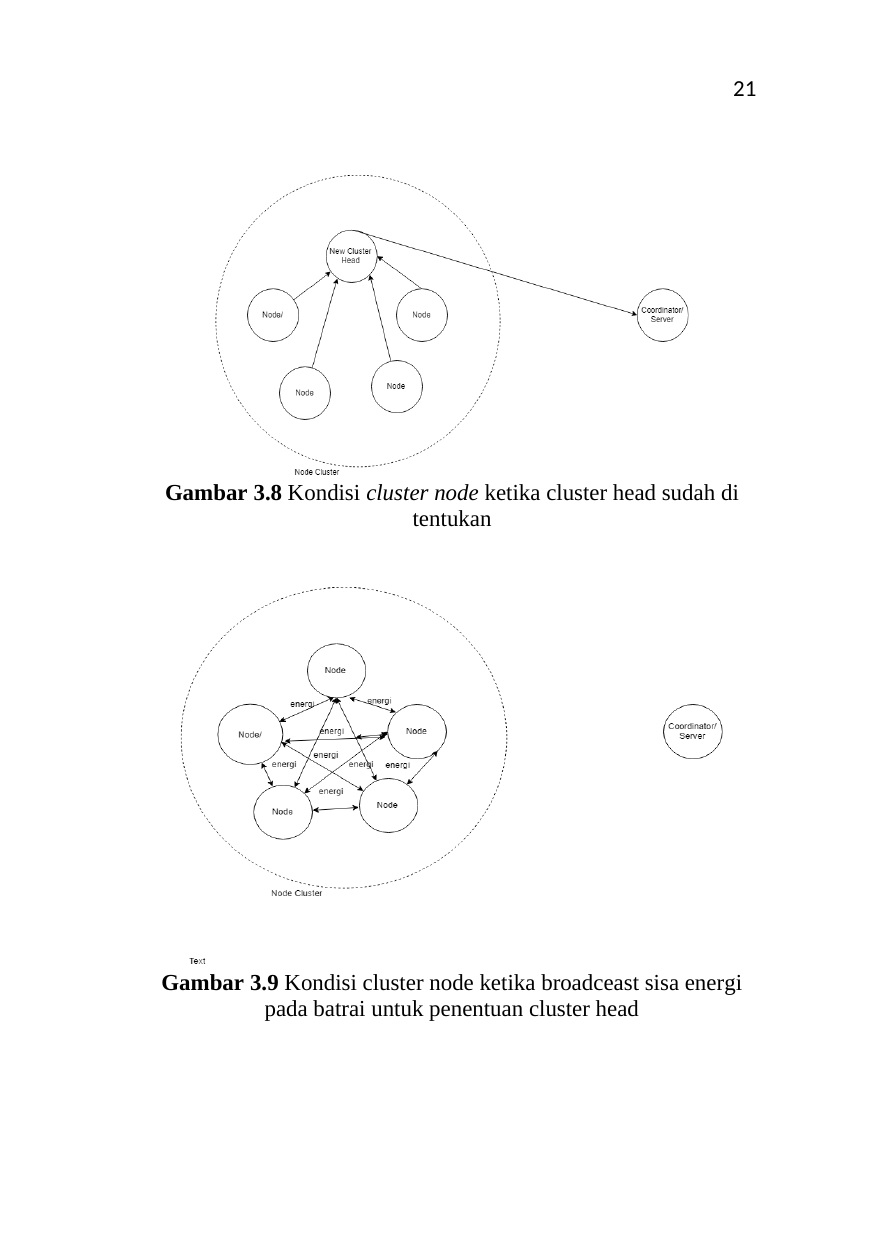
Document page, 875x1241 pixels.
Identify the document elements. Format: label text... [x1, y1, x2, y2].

picture [180, 587, 723, 969]
picture [215, 175, 689, 479]
